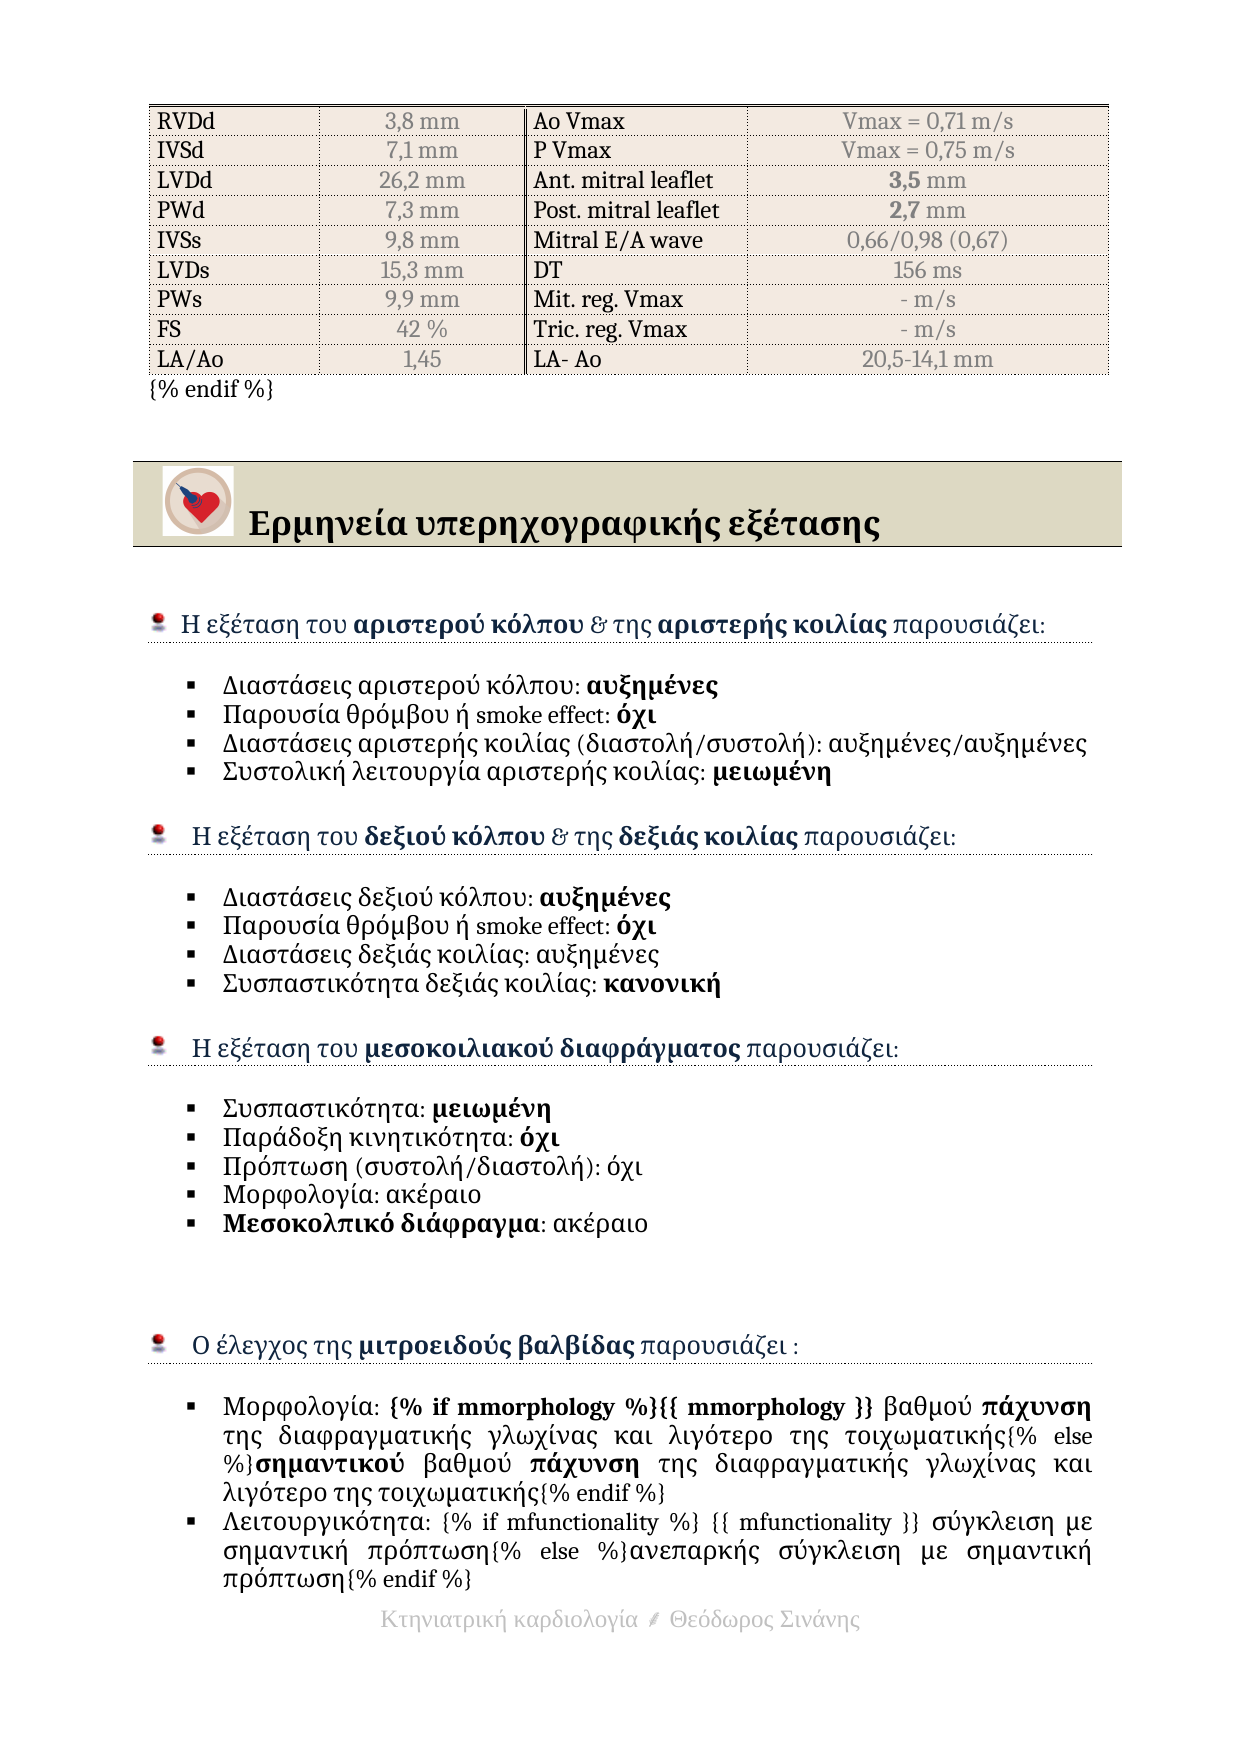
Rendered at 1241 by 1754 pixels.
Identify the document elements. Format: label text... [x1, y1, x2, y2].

picture [162, 466, 234, 536]
table_cell - m/s [747, 314, 1109, 344]
table_cell PWs [149, 284, 319, 314]
table_cell 9,8 mm [319, 225, 524, 254]
table_cell 1,45 [319, 344, 524, 374]
text Η εξέταση του μεσοκοιλιακού διαφράγματος παρουσιάζει: [148, 1027, 1092, 1066]
table_cell 7,3 mm [319, 195, 524, 225]
table_cell LVDs [149, 255, 319, 284]
table_cell 20,5-14,1 mm [747, 344, 1109, 374]
table_cell IVSd [149, 135, 319, 165]
text Ο έλεγχος της μιτροειδούς βαλβίδας παρουσιάζει : [148, 1325, 1092, 1364]
text Η εξέταση του δεξιού κόλπου & της δεξιάς κοιλίας παρουσιάζει: [148, 816, 1092, 855]
table_cell Vmax = 0,75 m/s [747, 135, 1109, 165]
picture [147, 815, 170, 846]
list Διαστάσεις αριστερού κόλπου: αυξημένες [185, 672, 1092, 701]
picture [147, 604, 170, 634]
list Πρόπτωση (συστολή/διαστολή): όχι [185, 1153, 1092, 1181]
table_cell RVDd [149, 107, 319, 135]
table_cell 26,2 mm [319, 165, 524, 195]
table_cell Post. mitral leaflet [527, 195, 747, 225]
table_cell LA- Ao [527, 344, 747, 374]
table_cell LA/Ao [149, 344, 319, 374]
table_cell 3,8 mm [319, 105, 526, 135]
table_cell Ant. mitral leaflet [527, 165, 747, 195]
list Διαστάσεις αριστερής κοιλίας (διαστολή/συστολή): αυξημένες/αυξημένες [185, 729, 1092, 758]
picture [147, 1027, 170, 1057]
table_cell 156 ms [747, 255, 1109, 284]
list Συστολική λειτουργία αριστερής κοιλίας: μειωμένη [185, 758, 1092, 787]
list Διαστάσεις δεξιού κόλπου: αυξημένες [185, 883, 1092, 912]
table_cell 0,66/0,98 (0,67) [747, 225, 1109, 254]
table_cell Tric. reg. Vmax [527, 314, 747, 344]
list Συσπαστικότητα δεξιάς κοιλίας: κανονική [185, 970, 1092, 998]
list Μορφολογία: ακέραιο [185, 1181, 1092, 1210]
table_cell Mit. reg. Vmax [527, 284, 747, 314]
list Λειτουργικότητα: {% if mfunctionality %} {{ mfunctionality }} σύγκλειση με σημαντική πρόπτωση{% else %}ανεπαρκής σύγκλειση με σημαντική πρόπτωση{% endif %} [185, 1508, 1092, 1594]
table_cell DT [527, 255, 747, 284]
table_cell PWd [149, 195, 319, 225]
text Η εξέταση του αριστερού κόλπου & της αριστερής κοιλίας παρουσιάζει: [148, 604, 1092, 643]
table_cell 15,3 mm [319, 255, 524, 284]
text {% endif %} [148, 375, 1092, 403]
list Διαστάσεις δεξιάς κοιλίας: αυξημένες [185, 941, 1092, 970]
table_cell - m/s [747, 284, 1109, 314]
table_cell 42 % [319, 314, 524, 344]
list Συσπαστικότητα: μειωμένη [185, 1095, 1092, 1124]
list Παρουσία θρόμβου ή smoke effect: όχι [185, 912, 1092, 941]
picture [147, 1325, 170, 1355]
subtitle Ερμηνεία υπερηχογραφικής εξέτασης [133, 462, 1122, 546]
list Παράδοξη κινητικότητα: όχι [185, 1124, 1092, 1153]
table_cell 3,5 mm [747, 165, 1109, 195]
table_cell 7,1 mm [319, 135, 524, 165]
table_cell Ao Vmax [526, 107, 747, 135]
list Μεσοκολπικό διάφραγμα: ακέραιο [185, 1210, 1092, 1239]
list Παρουσία θρόμβου ή smoke effect: όχι [185, 701, 1092, 729]
table_cell Vmax = 0,71 m/s [747, 107, 1109, 135]
table_cell FS [149, 314, 319, 344]
table_cell Mitral E/A wave [527, 225, 747, 254]
table_cell 2,7 mm [747, 195, 1109, 225]
list Μορφολογία: {% if mmorphology %}{{ mmorphology }} βαθμού πάχυνση της διαφραγματικής γλωχίνας και λιγότερο της τοιχωματικής{% else %}σημαντικού βαθμού πάχυνση της διαφραγματικής γλωχίνας και λιγότερο της τοιχωματικής{% endif %} [185, 1393, 1092, 1508]
table_cell P Vmax [527, 135, 747, 165]
table_cell 9,9 mm [319, 284, 524, 314]
table_cell IVSs [149, 225, 319, 254]
table_cell LVDd [149, 165, 319, 195]
